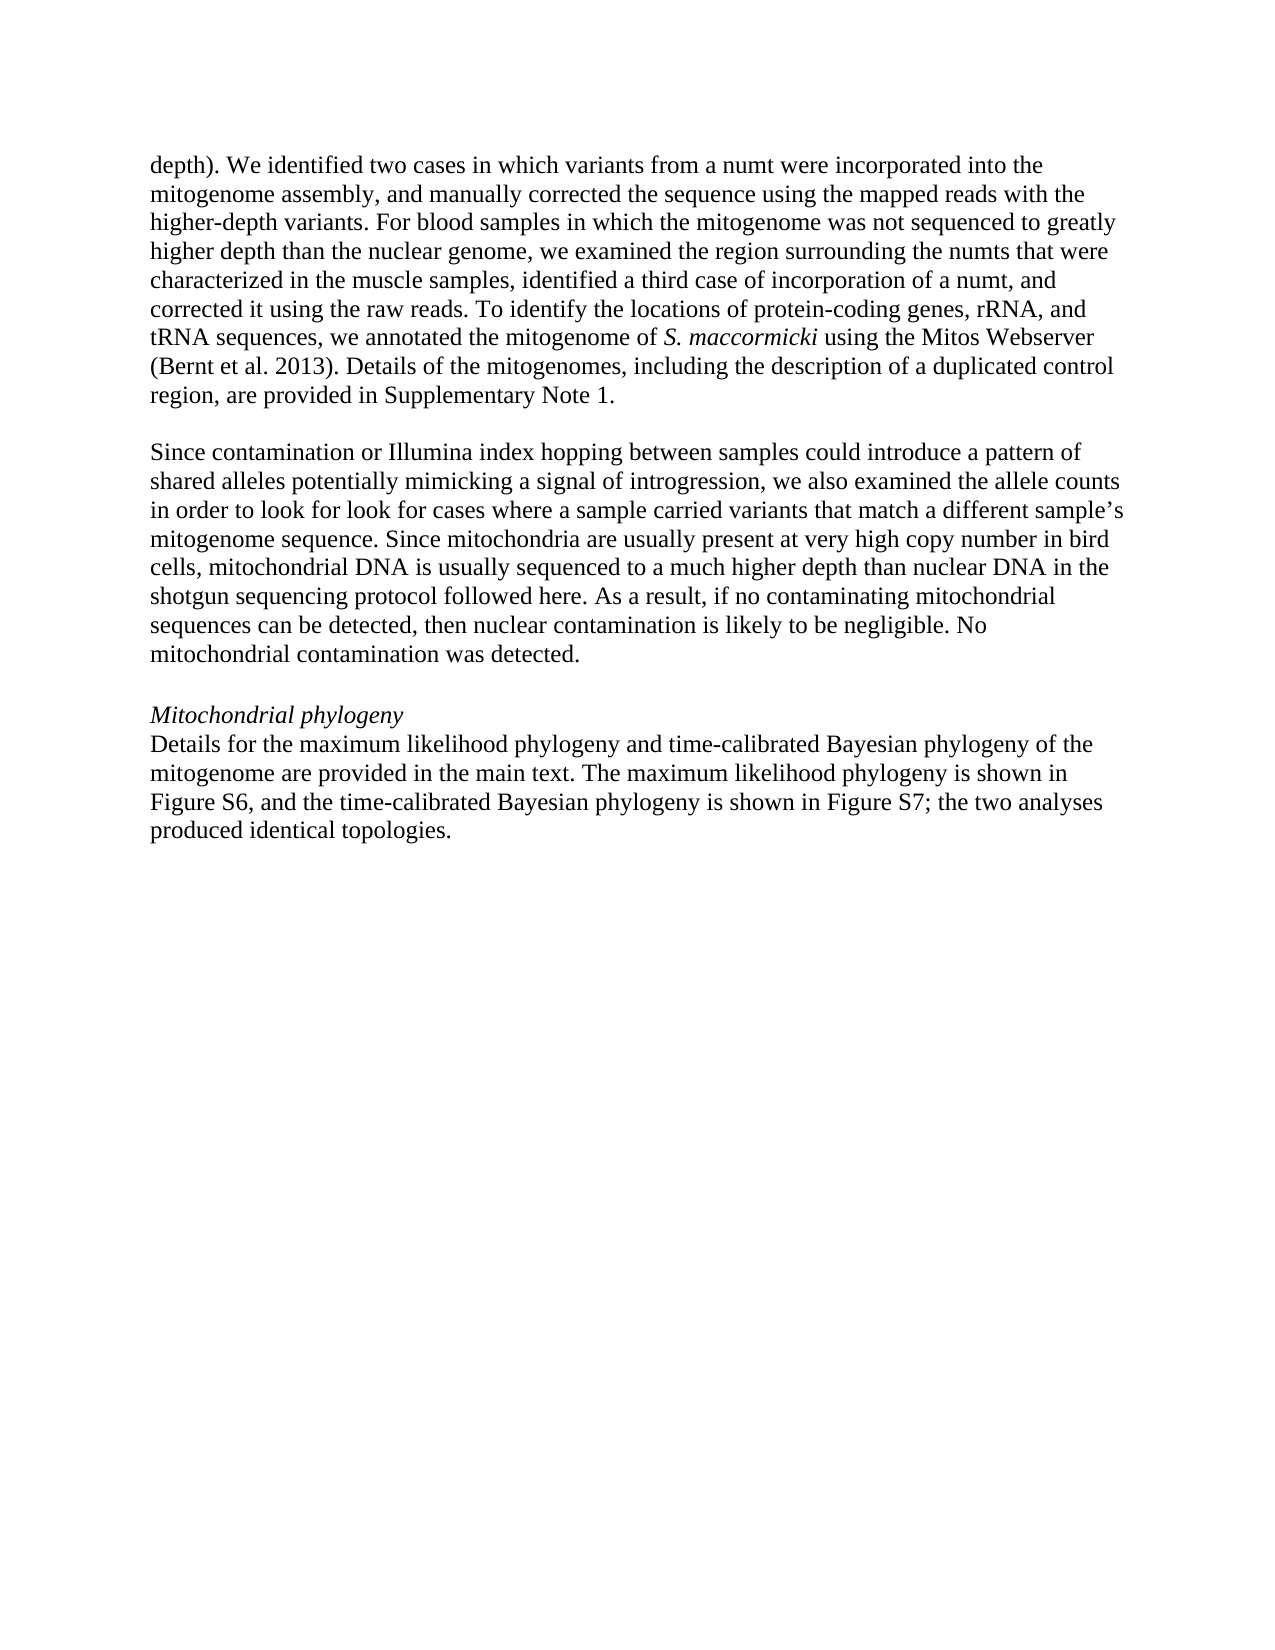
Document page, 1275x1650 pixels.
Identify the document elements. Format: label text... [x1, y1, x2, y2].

text Details for the maximum likelihood phylogeny and time-calibrated Bayesian phylogeny of the mitogenome are provided in the main text. The maximum likelihood phylogeny is shown in Figure S6, and the time-calibrated Bayesian phylogeny is shown in Figure S7; the two analyses produced identical topologies. [150, 729, 1125, 844]
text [150, 150, 1125, 409]
text Since contamination or Illumina index hopping between samples could introduce a pattern of shared alleles potentially mimicking a signal of introgression, we also examined the allele counts in order to look for look for cases where a sample carried variants that match a different sample’s mitogenome sequence. Since mitochondria are usually present at very high copy number in bird cells, mitochondrial DNA is usually sequenced to a much higher depth than nuclear DNA in the shotgun sequencing protocol followed here. As a result, if no contaminating mitochondrial sequences can be detected, then nuclear contamination is likely to be negligible. No mitochondrial contamination was detected. [150, 437, 1125, 667]
subtitle Mitochondrial phylogeny [150, 700, 1125, 729]
